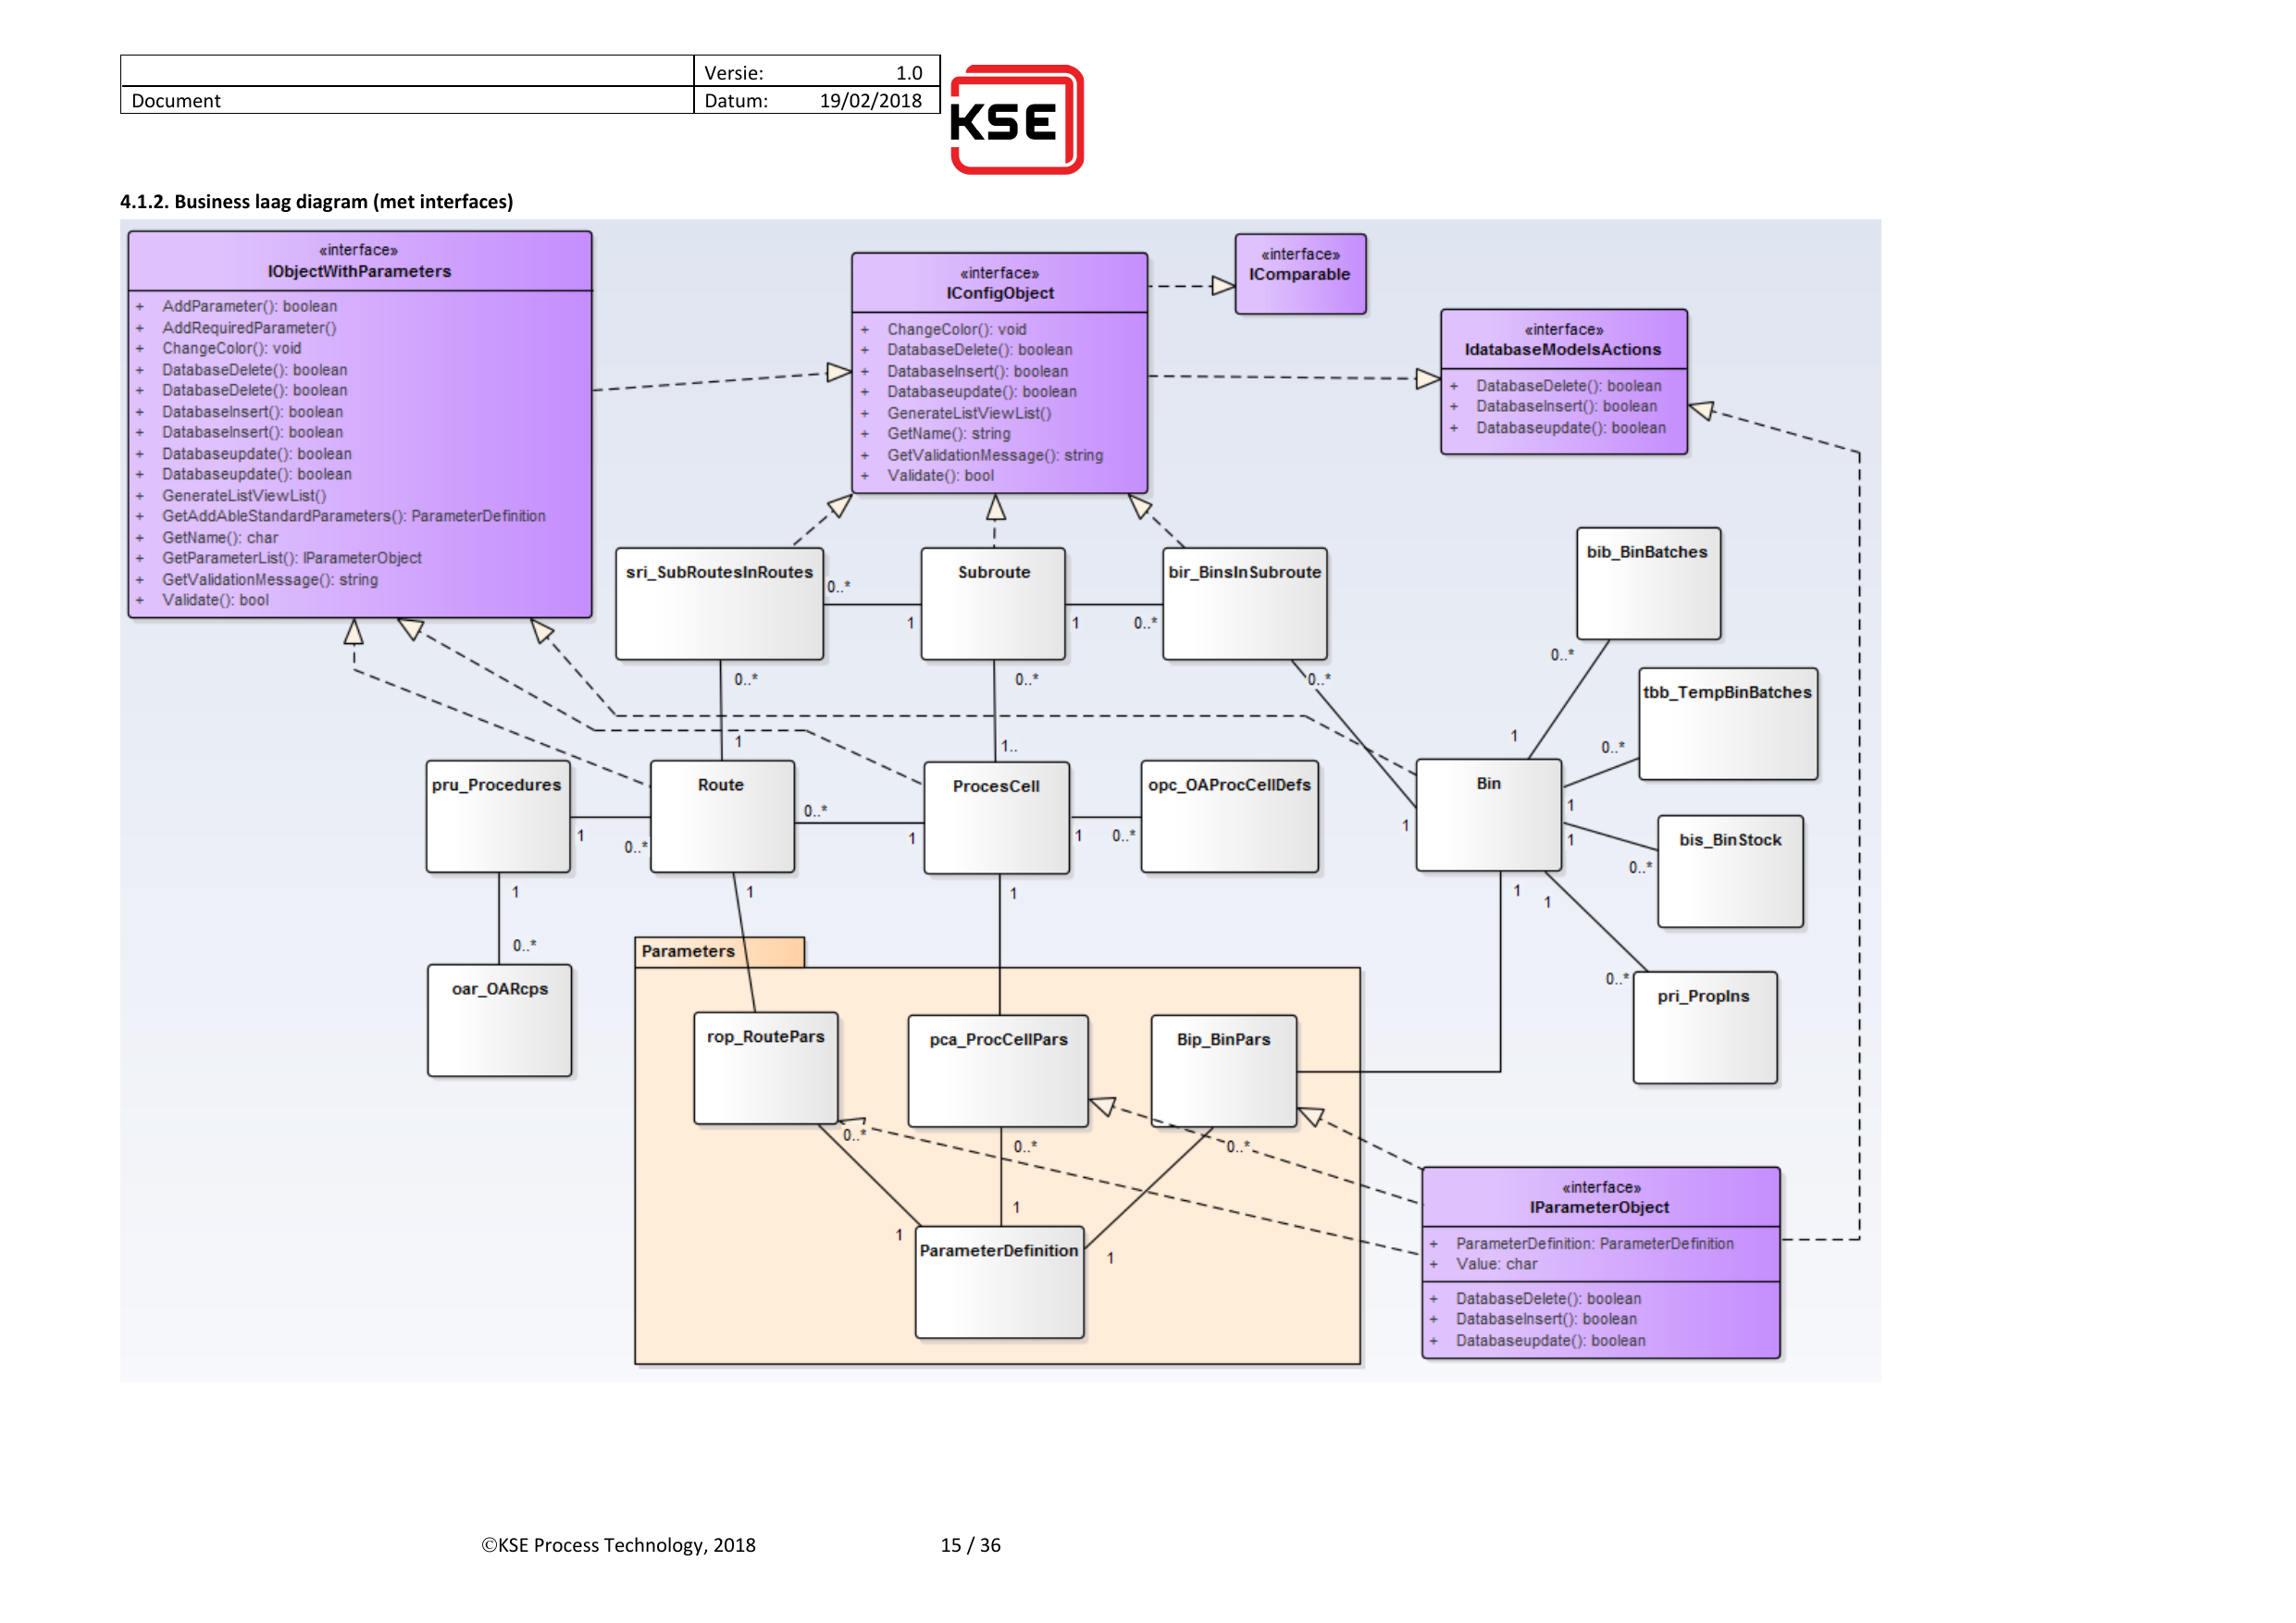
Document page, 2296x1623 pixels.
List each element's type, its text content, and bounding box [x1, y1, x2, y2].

picture [119, 219, 1881, 1382]
picture [950, 65, 1085, 175]
subtitle Business laag diagram (met interfaces) [120, 188, 2240, 214]
